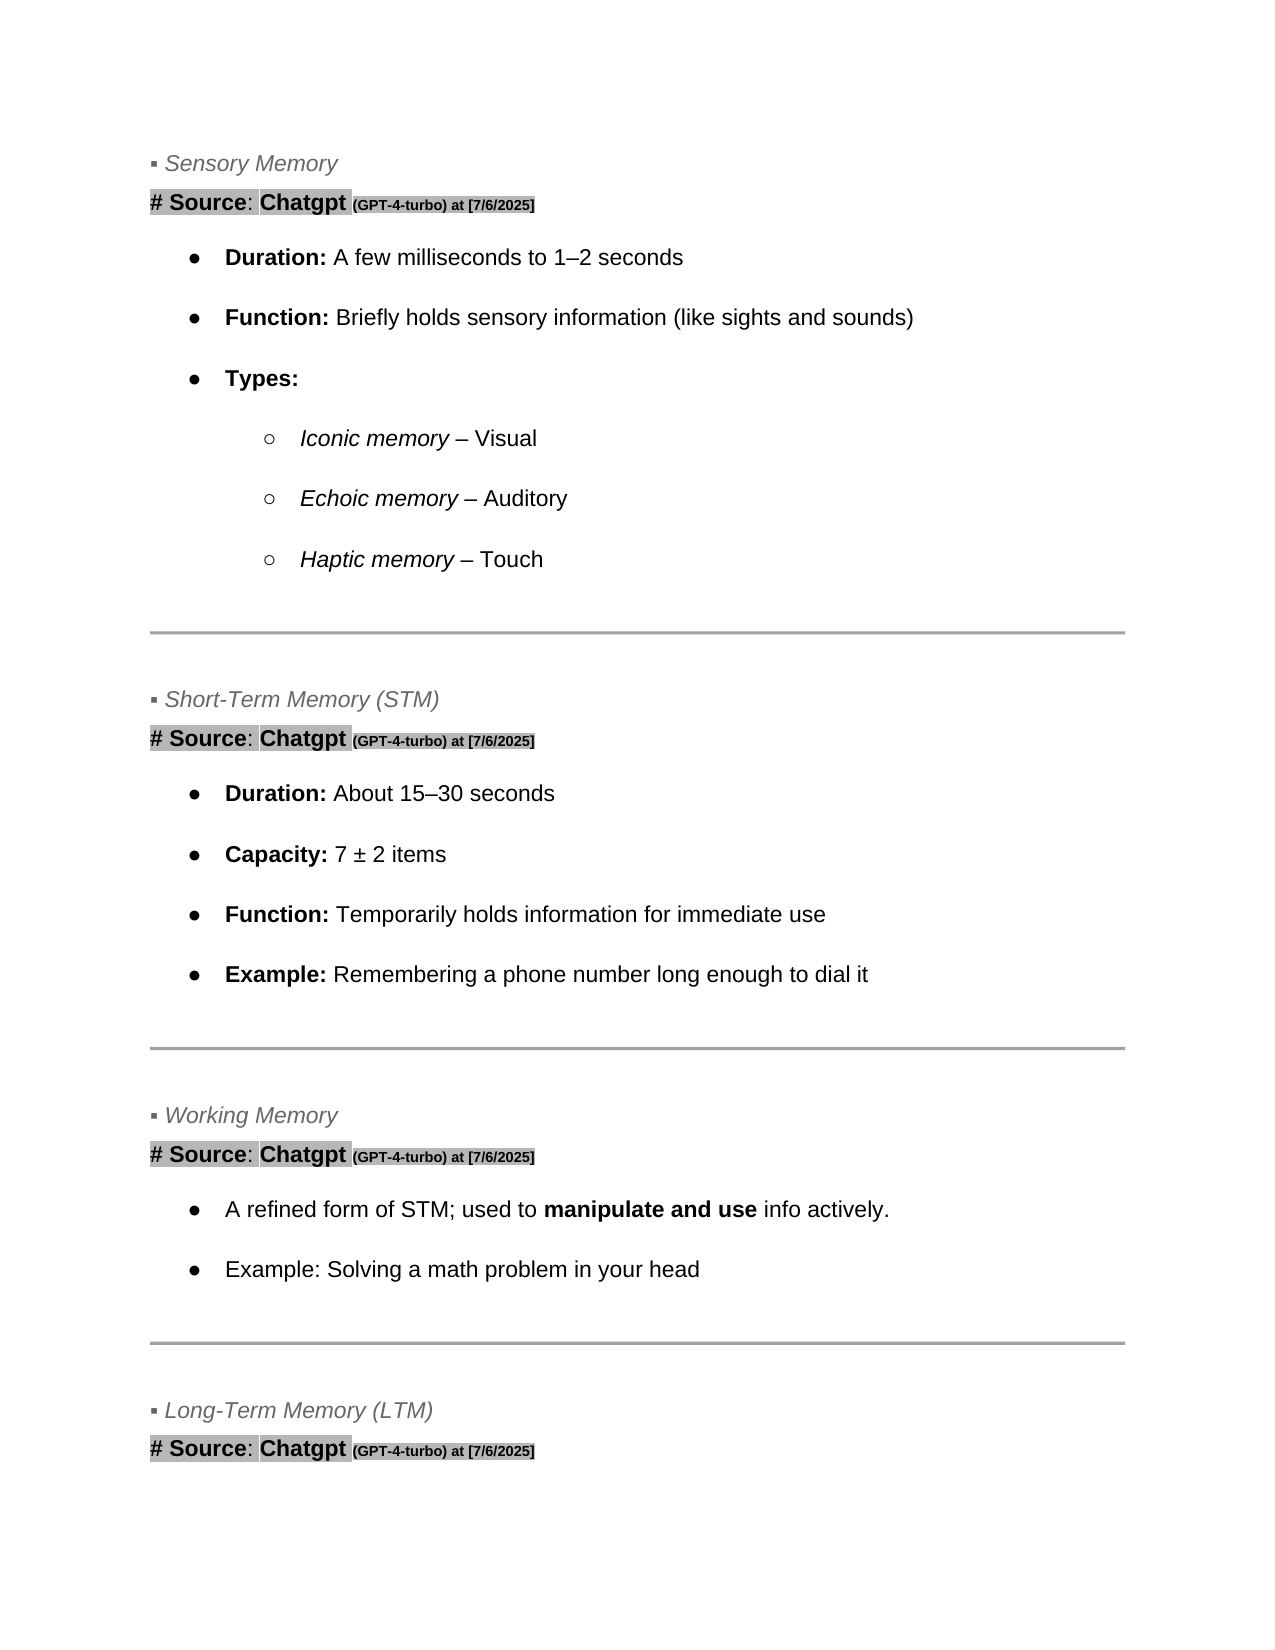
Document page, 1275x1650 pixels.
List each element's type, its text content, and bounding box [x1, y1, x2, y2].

list Capacity: 7 ± 2 items [187, 841, 1125, 897]
text # Source: Chatgpt (GPT-4-turbo) at [7/6/2025] [352, 725, 1125, 751]
list Example: Solving a math problem in your head [187, 1256, 1125, 1313]
subtitle ▪️ Working Memory [150, 1102, 1125, 1128]
list Duration: A few milliseconds to 1–2 seconds [187, 244, 1125, 300]
list Haptic memory – Touch [262, 546, 1125, 602]
subtitle ▪️ Sensory Memory [150, 150, 1125, 176]
list Function: Temporarily holds information for immediate use [187, 901, 1125, 958]
subtitle ▪️ Short-Term Memory (STM) [150, 686, 1125, 713]
subtitle ▪️ Long-Term Memory (LTM) [150, 1397, 1125, 1423]
list Types: [187, 364, 1125, 421]
list Example: Remembering a phone number long enough to dial it [187, 961, 1125, 1018]
text # Source: Chatgpt (GPT-4-turbo) at [7/6/2025] [352, 1435, 1125, 1462]
list Duration: About 15–30 seconds [187, 780, 1125, 837]
list Iconic memory – Visual [262, 425, 1125, 482]
list A refined form of STM; used to manipulate and use info actively. [187, 1196, 1125, 1252]
text # Source: Chatgpt (GPT-4-turbo) at [7/6/2025] [150, 188, 1125, 215]
list Function: Briefly holds sensory information (like sights and sounds) [187, 304, 1125, 361]
list Echoic memory – Auditory [262, 485, 1125, 542]
text # Source: Chatgpt (GPT-4-turbo) at [7/6/2025] [352, 1141, 1125, 1167]
